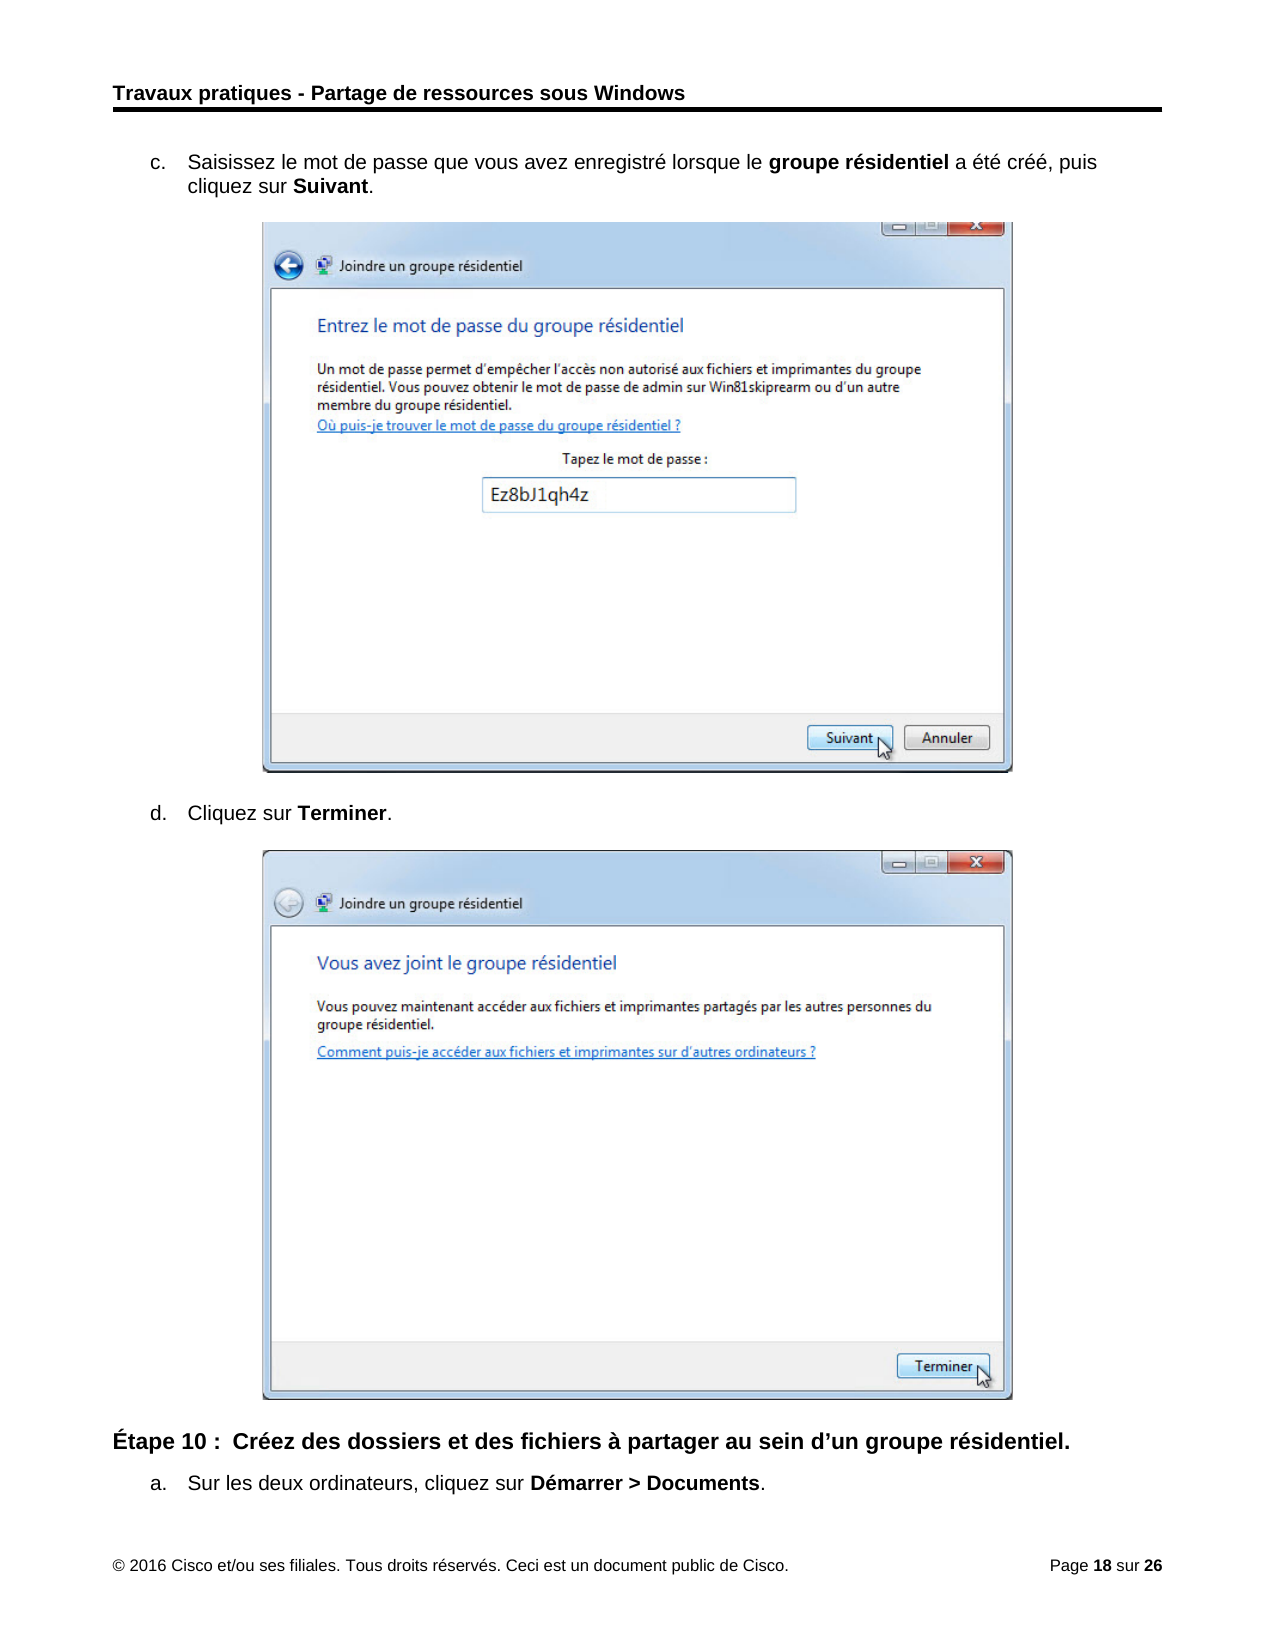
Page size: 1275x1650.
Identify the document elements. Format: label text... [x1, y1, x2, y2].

picture [262, 850, 1013, 1400]
text Sur les deux ordinateurs, cliquez sur Démarrer > Documents. [150, 1471, 1162, 1495]
text Cliquez sur Terminer. [150, 801, 1162, 825]
text Saisissez le mot de passe que vous avez enregistré lorsque le groupe résidentiel a été créé, puis cliquez sur Suivant. [150, 150, 1162, 198]
picture [262, 222, 1013, 773]
text Créez des dossiers et des fichiers à partager au sein d’un groupe résidentiel. [112, 1428, 1162, 1455]
